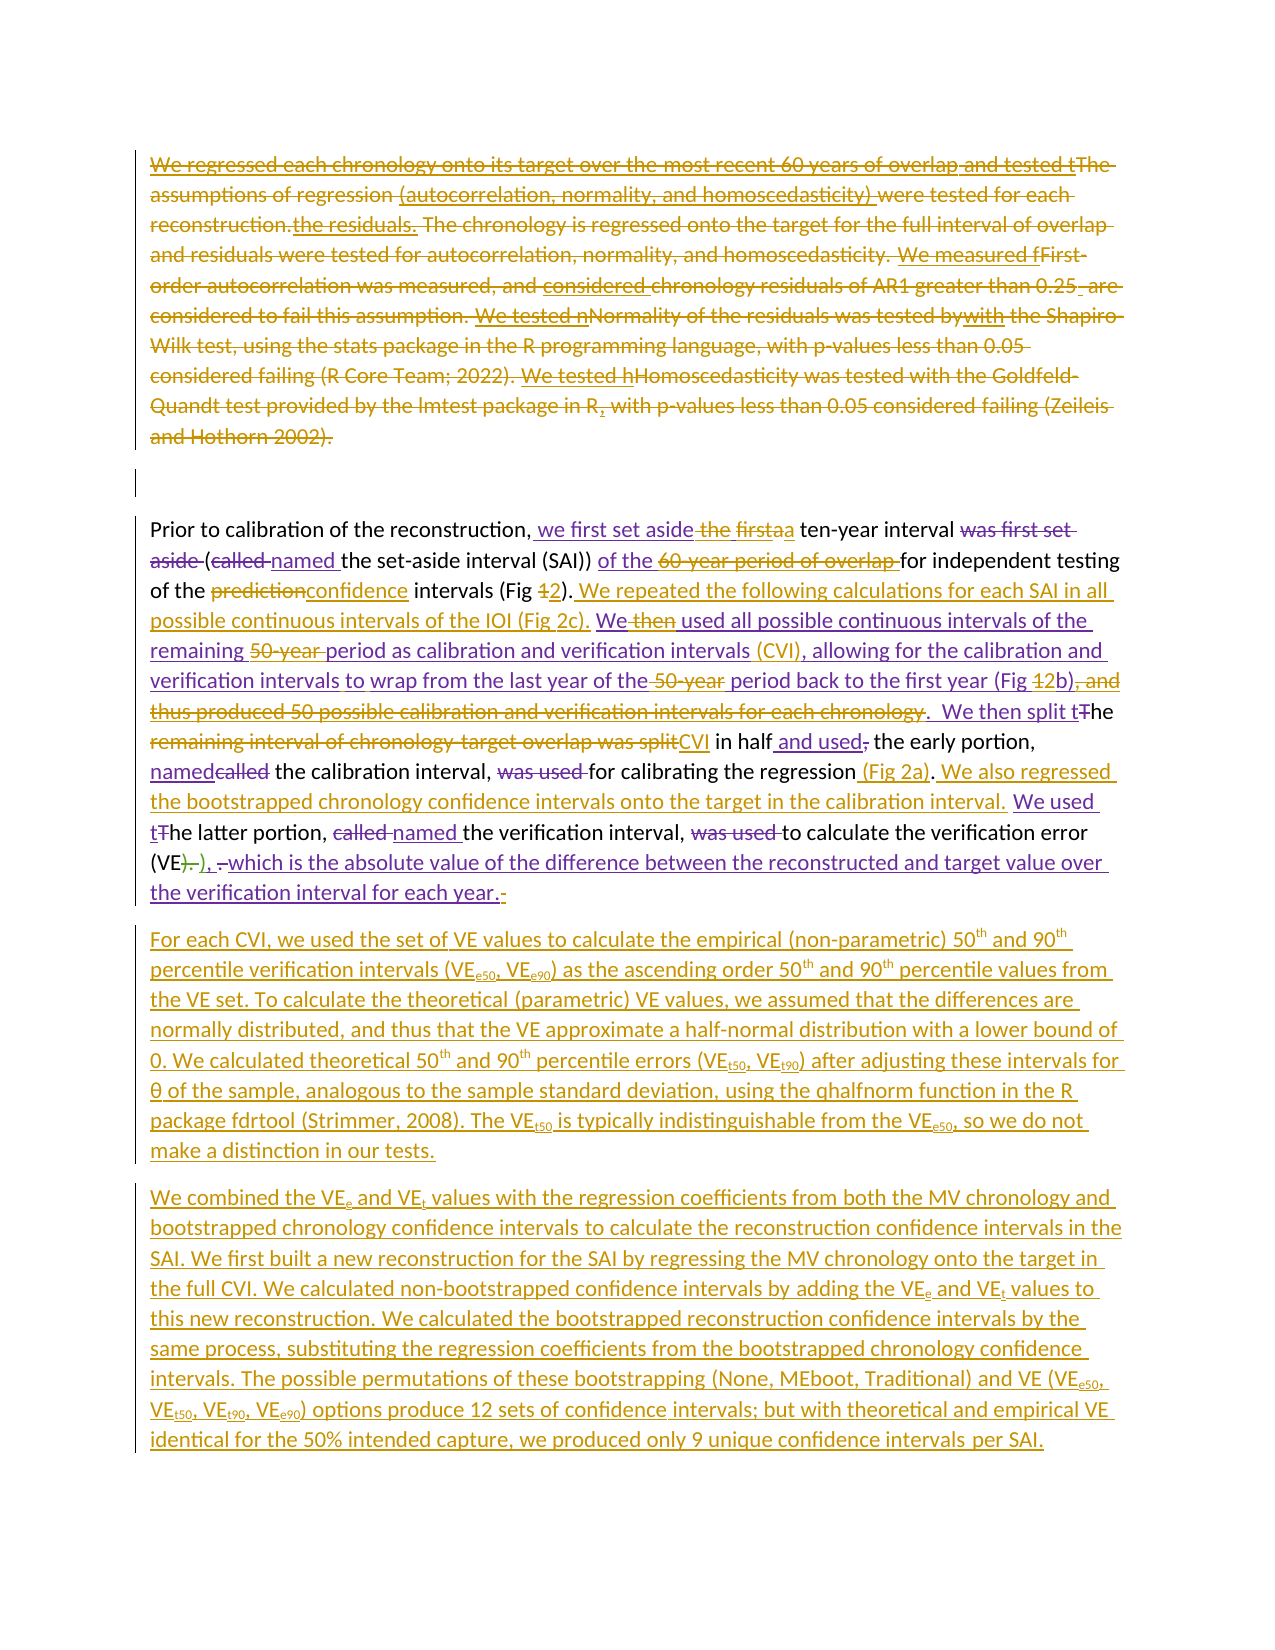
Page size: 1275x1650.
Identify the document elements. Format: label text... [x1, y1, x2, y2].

text Prior to calibration of the reconstruction, ten-year interval (the set-aside interval (SAI)) for independent testing of the intervals (Fig ). he in half the early portion, the calibration interval, for calibrating the regression. he latter portion, the verification interval, to calculate the verification error (VE [150, 516, 1125, 906]
